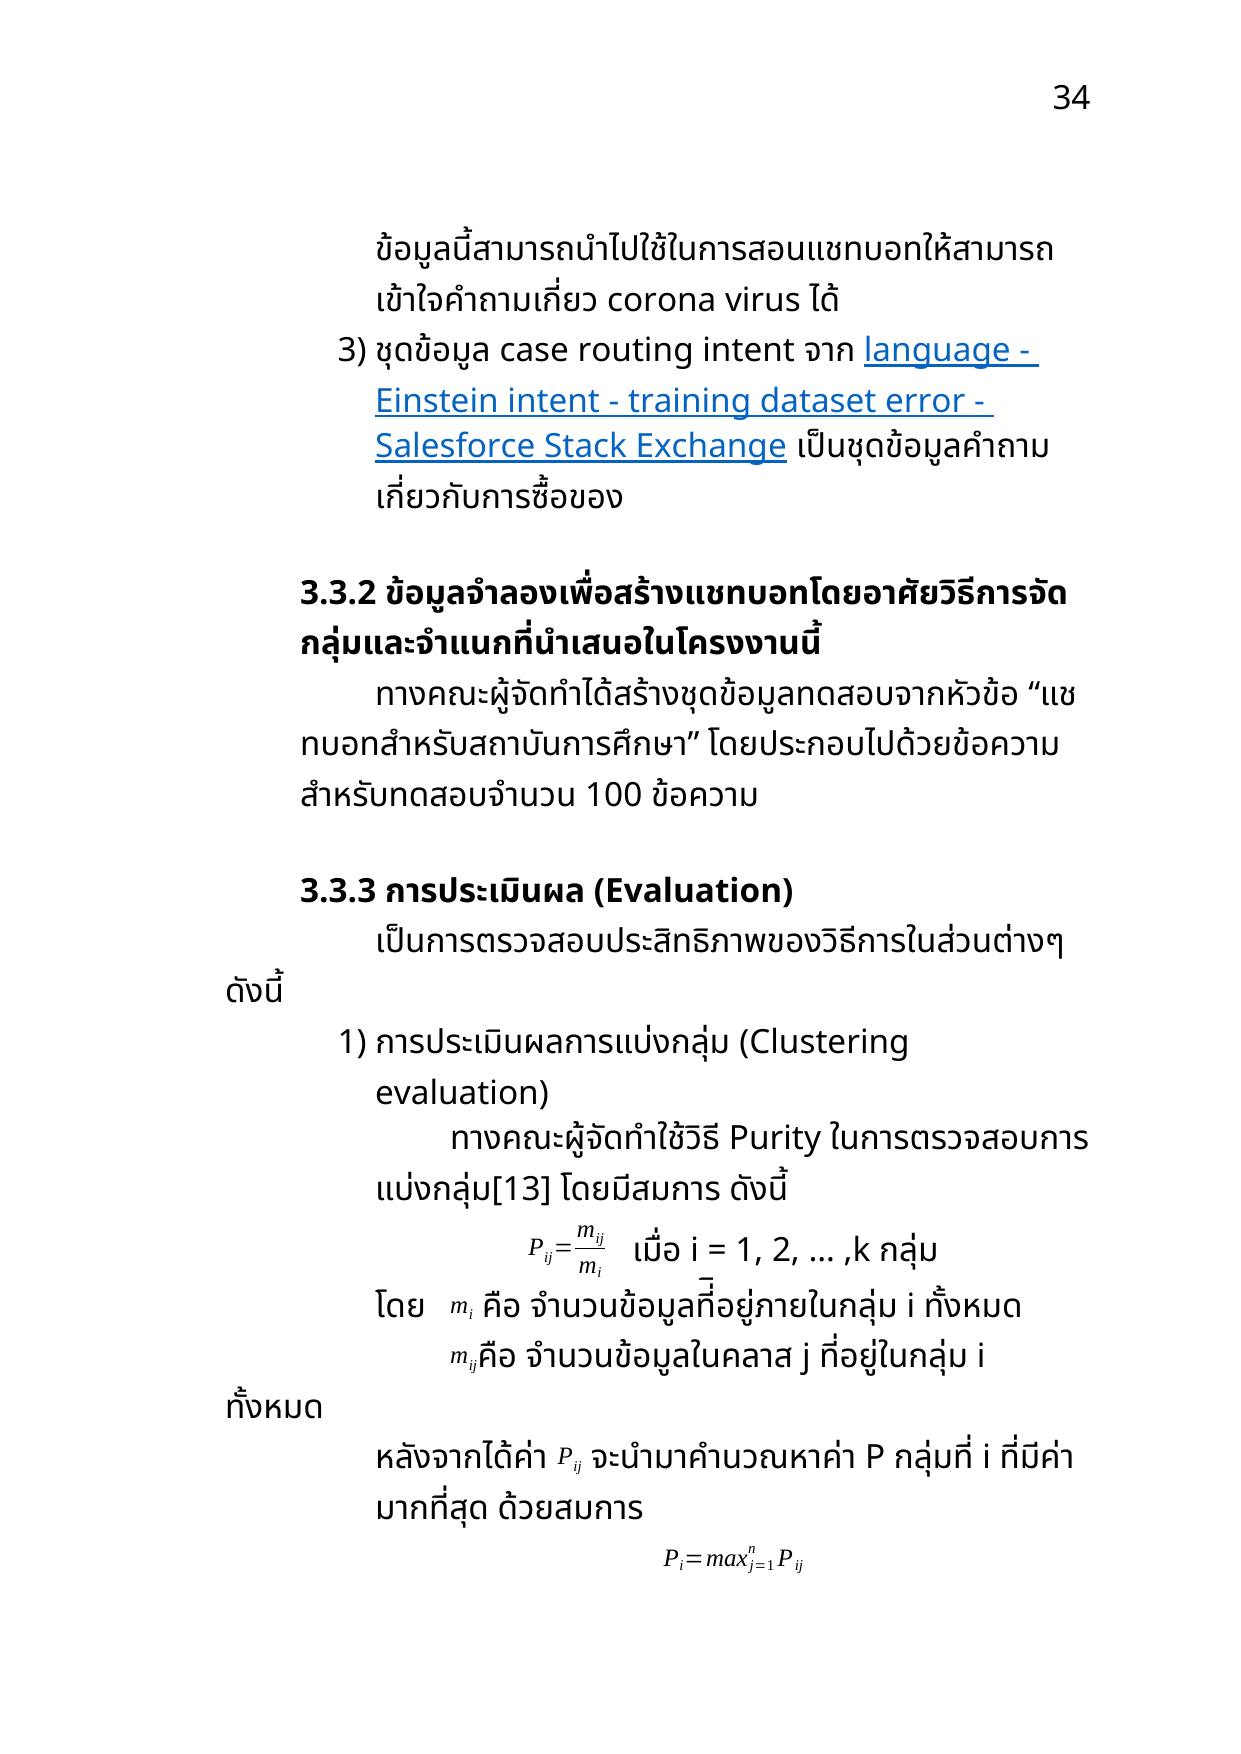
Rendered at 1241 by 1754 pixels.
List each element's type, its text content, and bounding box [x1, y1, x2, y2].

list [337, 225, 1090, 326]
text ทางคณะผู้จัดทำได้สร้างชุดข้อมูลทดสอบจากหัวข้อ “แชทบอทสำหรับสถาบันการศึกษา” โดยประกอบไปด้วยข้อความสำหรับทดสอบจำนวน 100 ข้อความ [300, 669, 1090, 821]
text คือ จำนวนข้อมูลในคลาส j ที่อยู่ในกลุ่ม i ทั้งหมด [225, 1332, 1090, 1433]
title 3.3.3 การประเมินผล (Evaluation) [225, 866, 1090, 917]
text ทางคณะผู้จัดทำใช้วิธี Purity ในการตรวจสอบการแบ่งกลุ่ม[13] โดยมีสมการ ดังนี้ [375, 1114, 1090, 1215]
title 3.3.2 ข้อมูลจำลองเพื่อสร้างแชทบอทโดยอาศัยวิธีการจัดกลุ่มและจำแนกที่นำเสนอในโครงงานนี้ [300, 568, 1090, 669]
text เป็นการตรวจสอบประสิทธิภาพของวิธีการในส่วนต่างๆ ดังนี้ [225, 917, 1090, 1018]
text 1) การประเมินผลการแบ่งกลุ่ม (Clustering evaluation) [337, 1018, 1090, 1114]
list ชุดข้อมูล case routing intent จาก language - Einstein intent - training dataset error - Salesforce Stack Exchange เป็นชุดข้อมูลคำถามเกี่ยวกับการซื้อของ [337, 326, 1090, 523]
text โดย คือ จำนวนข้อมูลที่ิอยู่ภายในกลุ่ม i ทั้งหมด [300, 1282, 1090, 1332]
text หลังจากได้ค่า จะนำมาคำนวณหาค่า P กลุ่มที่ i ที่มีค่ามากที่สุด ด้วยสมการ [375, 1433, 1090, 1534]
text เมื่อ i = 1, 2, … ,k กลุ่ม [300, 1215, 1090, 1282]
